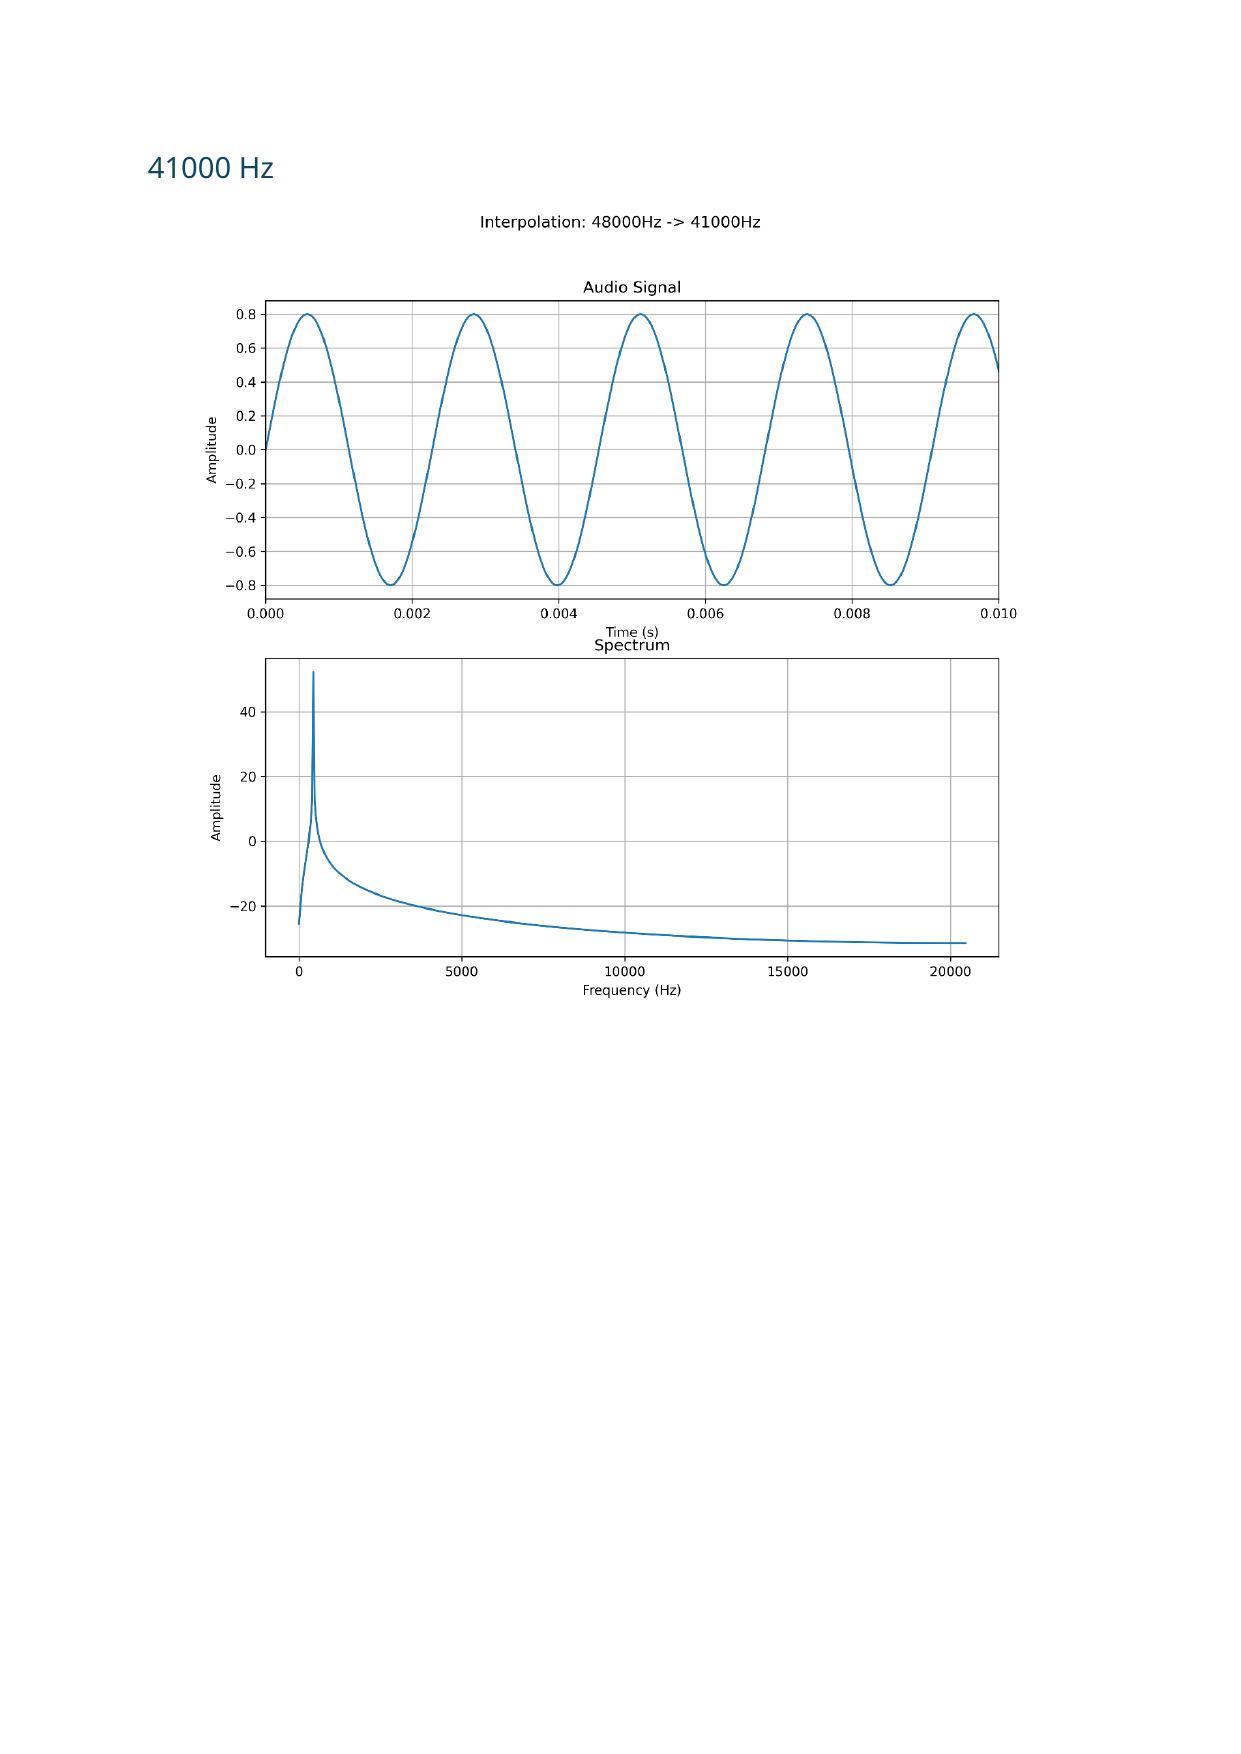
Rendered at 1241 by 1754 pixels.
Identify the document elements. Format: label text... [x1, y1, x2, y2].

subtitle 41000 Hz [148, 148, 1093, 187]
picture [147, 198, 1093, 1050]
